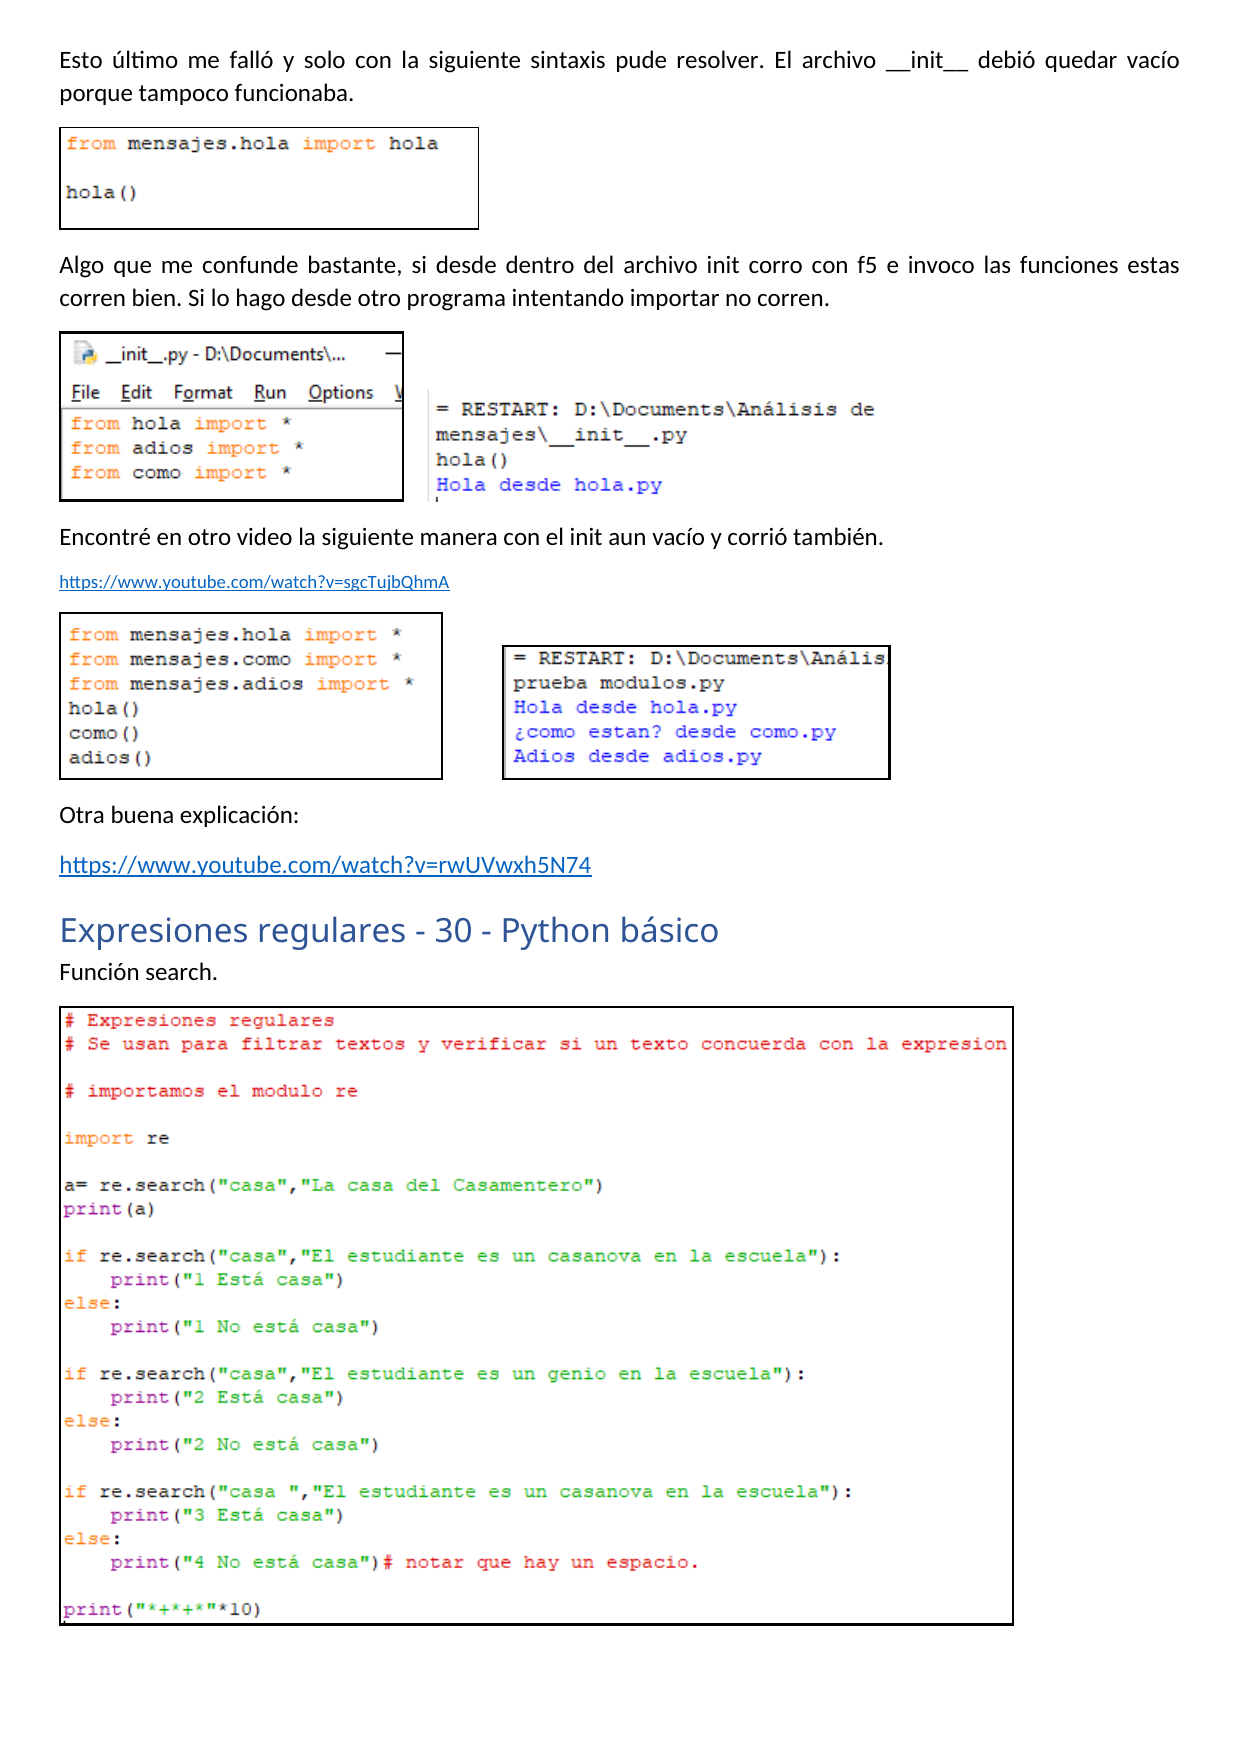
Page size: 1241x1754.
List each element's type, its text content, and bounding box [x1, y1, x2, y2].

subtitle Expresiones regulares - 30 - Python básico [59, 907, 1181, 952]
text Encontré en otro video la siguiente manera con el init aun vacío y corrió también. [59, 521, 1181, 551]
picture [61, 128, 478, 228]
text Función search. [59, 956, 1181, 986]
picture [504, 647, 888, 778]
text Algo que me confunde bastante, si desde dentro del archivo init corro con f5 e invoco las funciones estas corren bien. Si lo hago desde otro programa intentando importar no corren. [59, 249, 1181, 312]
text Esto último me falló y solo con la siguiente sintaxis pude resolver. El archivo __init__ debió quedar vacío porque tampoco funcionaba. [59, 44, 1181, 108]
picture [61, 614, 441, 778]
picture [427, 389, 885, 502]
text https://www.youtube.com/watch?v=rwUVwxh5N74 [59, 849, 1181, 879]
text https://www.youtube.com/watch?v=sgcTujbQhmA [59, 570, 1181, 593]
picture [61, 1008, 1012, 1623]
text Otra buena explicación: [59, 799, 1181, 830]
picture [61, 334, 402, 499]
